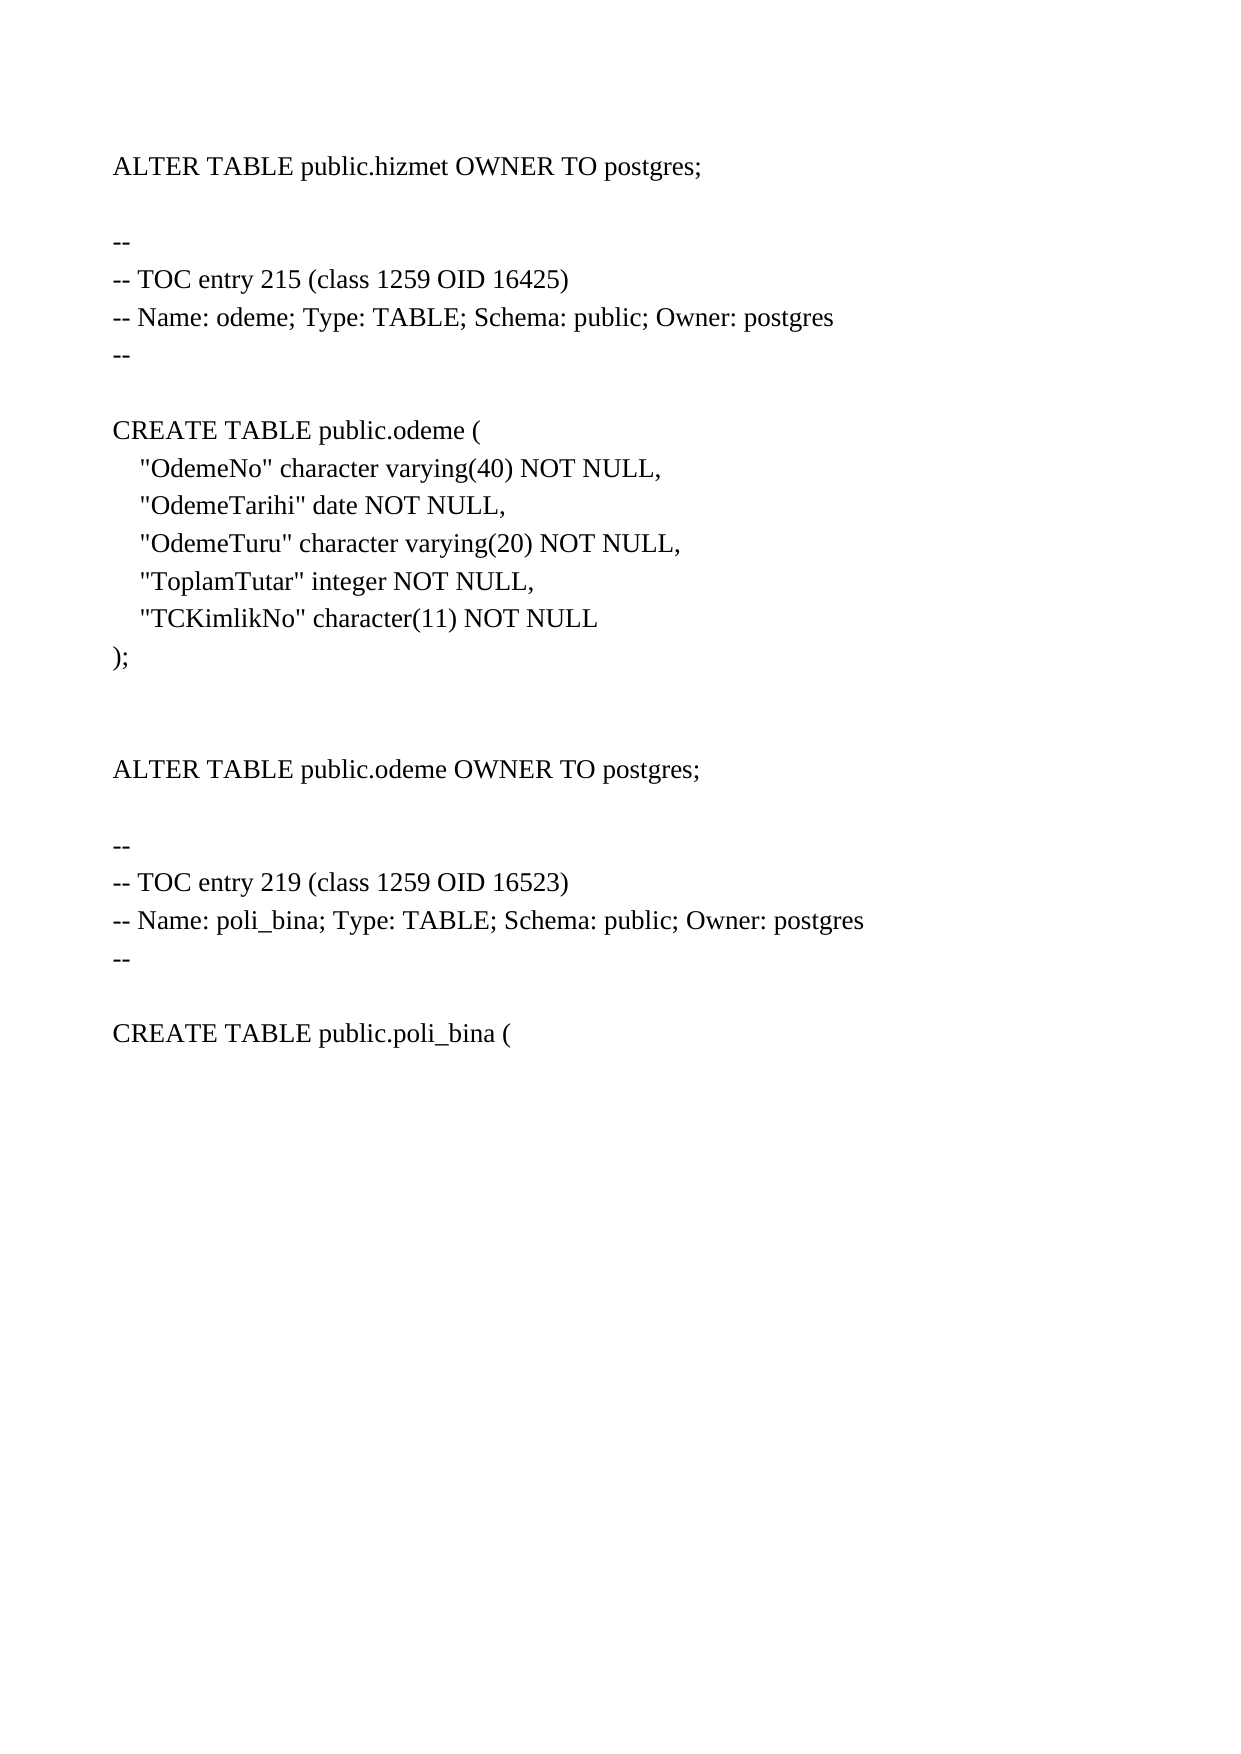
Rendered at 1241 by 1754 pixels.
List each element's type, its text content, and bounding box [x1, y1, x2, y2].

text "ToplamTutar" integer NOT NULL, [112, 565, 1128, 596]
text -- [112, 338, 1128, 370]
text -- [112, 829, 1128, 860]
text "TCKimlikNo" character(11) NOT NULL [112, 602, 1128, 634]
text "OdemeTuru" character varying(20) NOT NULL, [112, 527, 1128, 558]
text CREATE TABLE public.odeme ( [112, 414, 1128, 445]
text "OdemeNo" character varying(40) NOT NULL, [112, 452, 1128, 483]
text ALTER TABLE public.hizmet OWNER TO postgres; [112, 150, 1128, 181]
text -- [112, 225, 1128, 257]
text -- Name: poli_bina; Type: TABLE; Schema: public; Owner: postgres [112, 904, 1128, 935]
text -- TOC entry 215 (class 1259 OID 16425) [112, 263, 1128, 294]
text -- Name: odeme; Type: TABLE; Schema: public; Owner: postgres [112, 301, 1128, 332]
text -- TOC entry 219 (class 1259 OID 16523) [112, 866, 1128, 898]
text "OdemeTarihi" date NOT NULL, [112, 489, 1128, 521]
text ); [112, 640, 1128, 671]
text CREATE TABLE public.poli_bina ( [112, 1017, 1128, 1048]
text ALTER TABLE public.odeme OWNER TO postgres; [112, 753, 1128, 784]
text -- [112, 942, 1128, 973]
